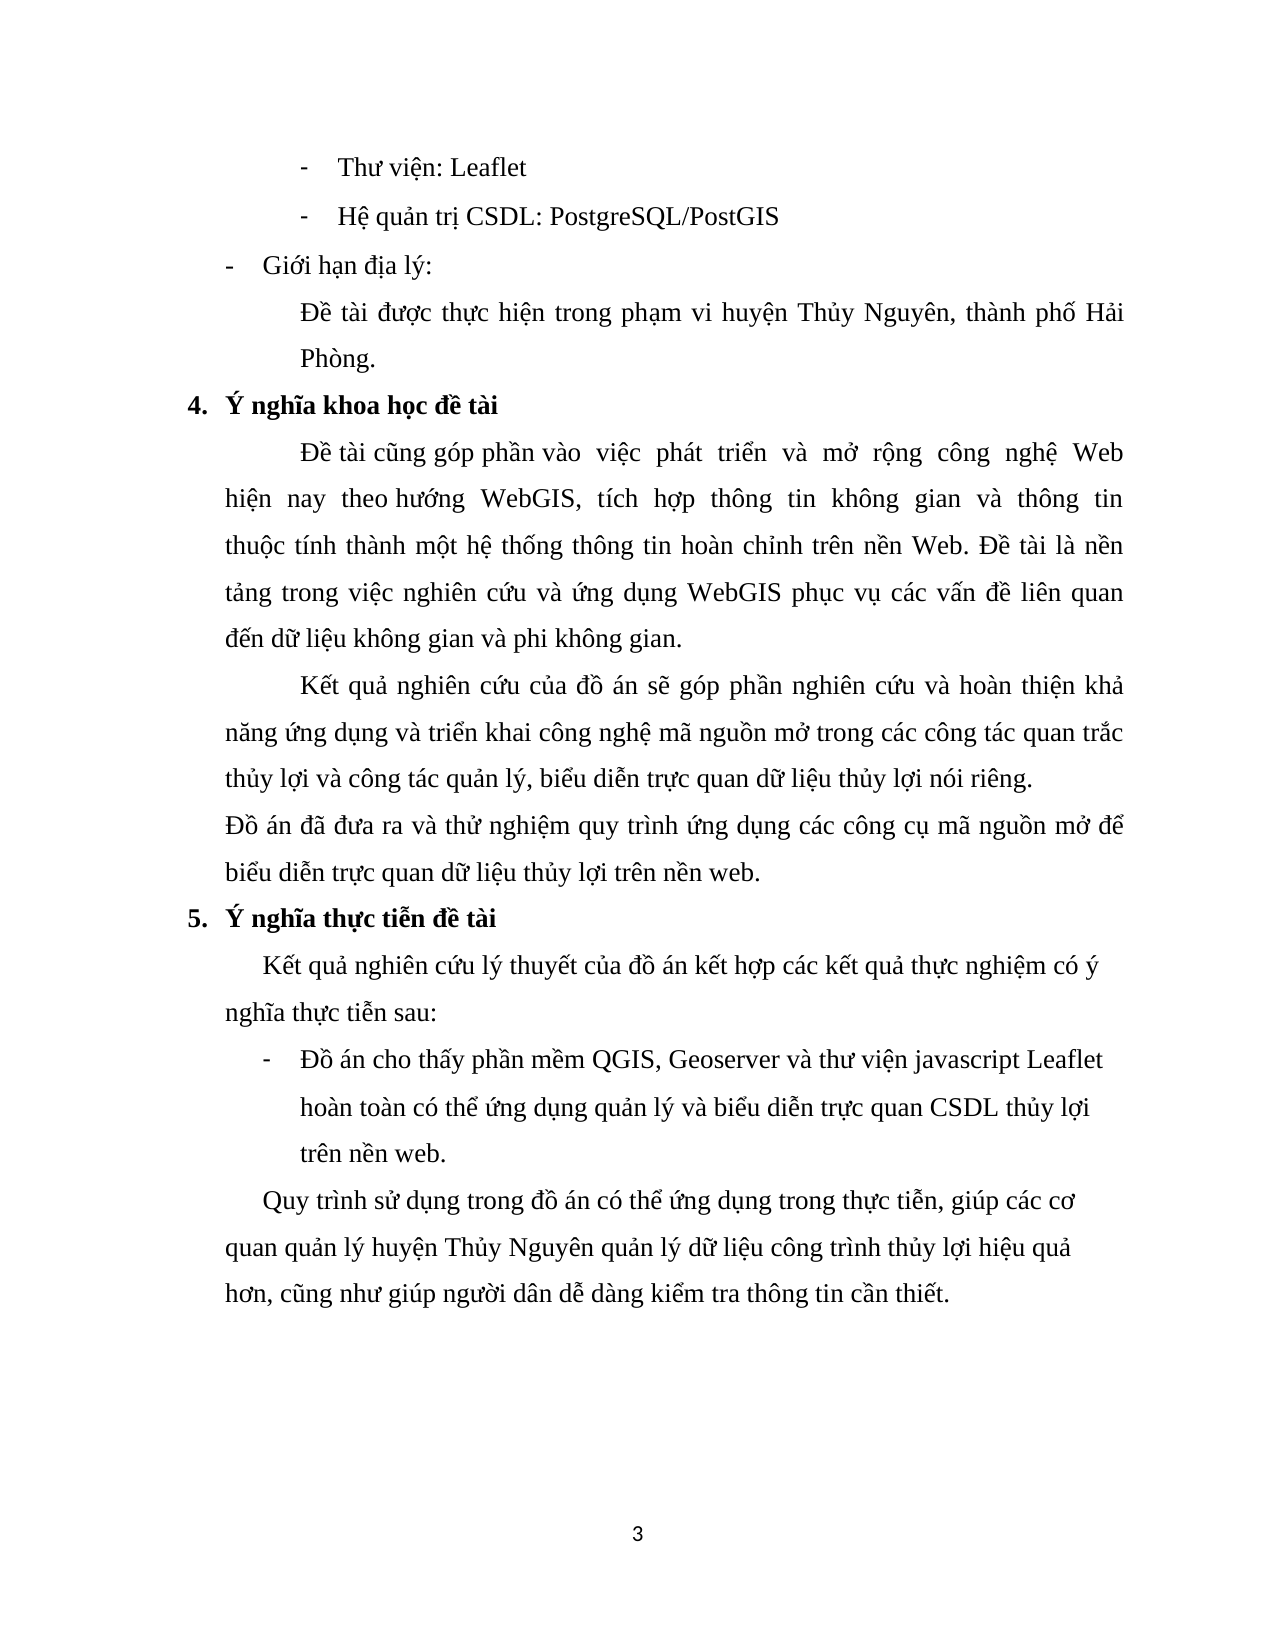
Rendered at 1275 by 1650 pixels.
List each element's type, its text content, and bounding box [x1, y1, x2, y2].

list Hệ quản trị CSDL: PostgreSQL/PostGIS [300, 199, 1125, 232]
list Đề tài được thực hiện trong phạm vi huyện Thủy Nguyên, thành phố Hải Phòng. [300, 296, 1125, 373]
list Đề tài cũng góp phần vào việc phát triển và mở rộng công nghệ Web hiện nay theo hướng WebGIS, tích hợp thông tin không gian và thông tin thuộc tính thành một hệ thống thông tin hoàn chỉnh trên nền Web. Đề tài là nền tảng trong việc nghiên cứu và ứng dụng WebGIS phục vụ các vấn đề liên quan đến dữ liệu không gian và phi không gian. [225, 436, 1125, 653]
list Đồ án cho thấy phần mềm QGIS, Geoserver và thư viện javascript Leaflet hoàn toàn có thể ứng dụng quản lý và biểu diễn trực quan CSDL thủy lợi trên nền web. [262, 1042, 1125, 1169]
list Quy trình sử dụng trong đồ án có thể ứng dụng trong thực tiễn, giúp các cơ quan quản lý huyện Thủy Nguyên quản lý dữ liệu công trình thủy lợi hiệu quả hơn, cũng như giúp người dân dễ dàng kiểm tra thông tin cần thiết. [225, 1184, 1125, 1309]
list Kết quả nghiên cứu lý thuyết của đồ án kết hợp các kết quả thực nghiệm có ý nghĩa thực tiễn sau: [225, 949, 1125, 1027]
list Ý nghĩa thực tiễn đề tài [187, 902, 1125, 933]
list Kết quả nghiên cứu của đồ án sẽ góp phần nghiên cứu và hoàn thiện khả năng ứng dụng và triển khai công nghệ mã nguồn mở trong các công tác quan trắc thủy lợi và công tác quản lý, biểu diễn trực quan dữ liệu thủy lợi nói riêng. [225, 669, 1125, 793]
list Ý nghĩa khoa học đề tài [187, 389, 1125, 420]
list Đồ án đã đưa ra và thử nghiệm quy trình ứng dụng các công cụ mã nguồn mở để biểu diễn trực quan dữ liệu thủy lợi trên nền web. [225, 809, 1125, 887]
list Thư viện: Leaflet [300, 150, 1125, 183]
list Giới hạn địa lý: [225, 249, 1125, 280]
